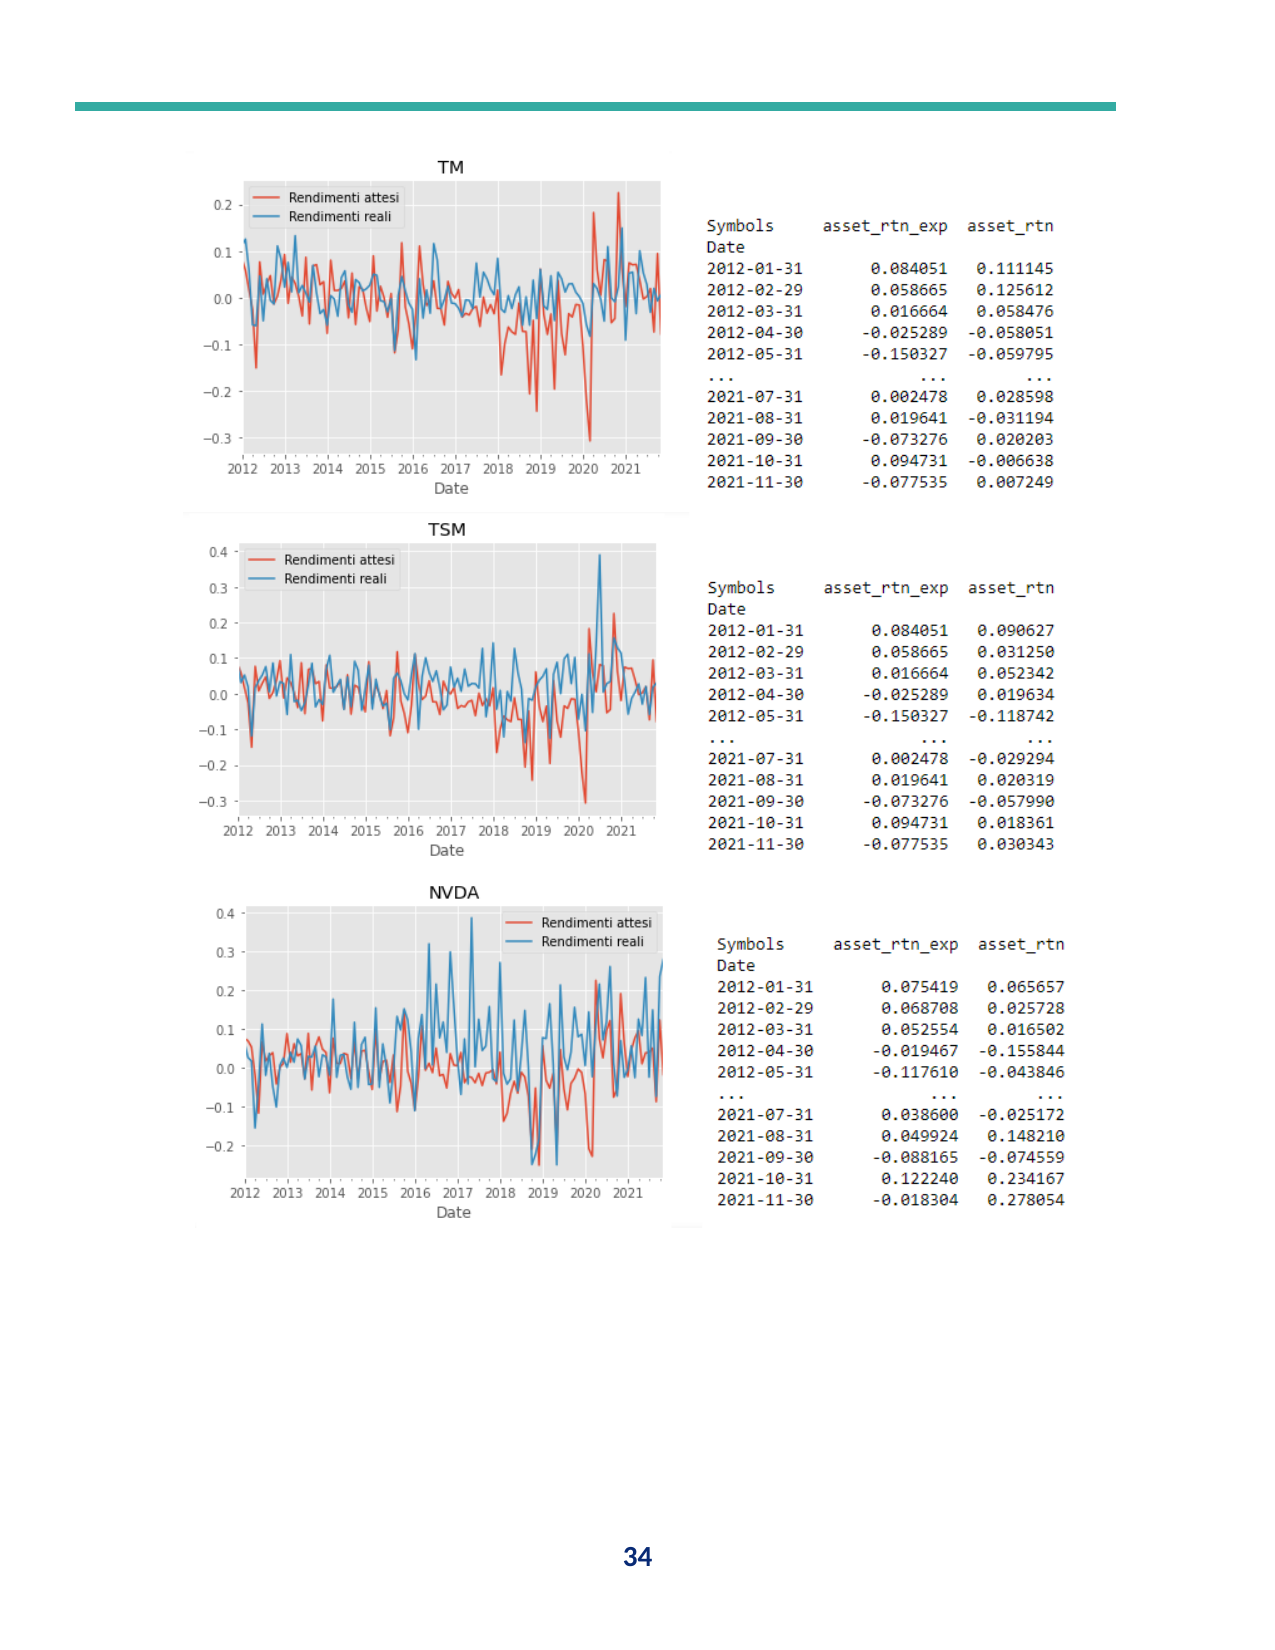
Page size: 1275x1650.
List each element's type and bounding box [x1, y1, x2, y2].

picture [183, 512, 1092, 866]
picture [195, 870, 1080, 1228]
picture [185, 151, 672, 509]
picture [683, 200, 1090, 509]
